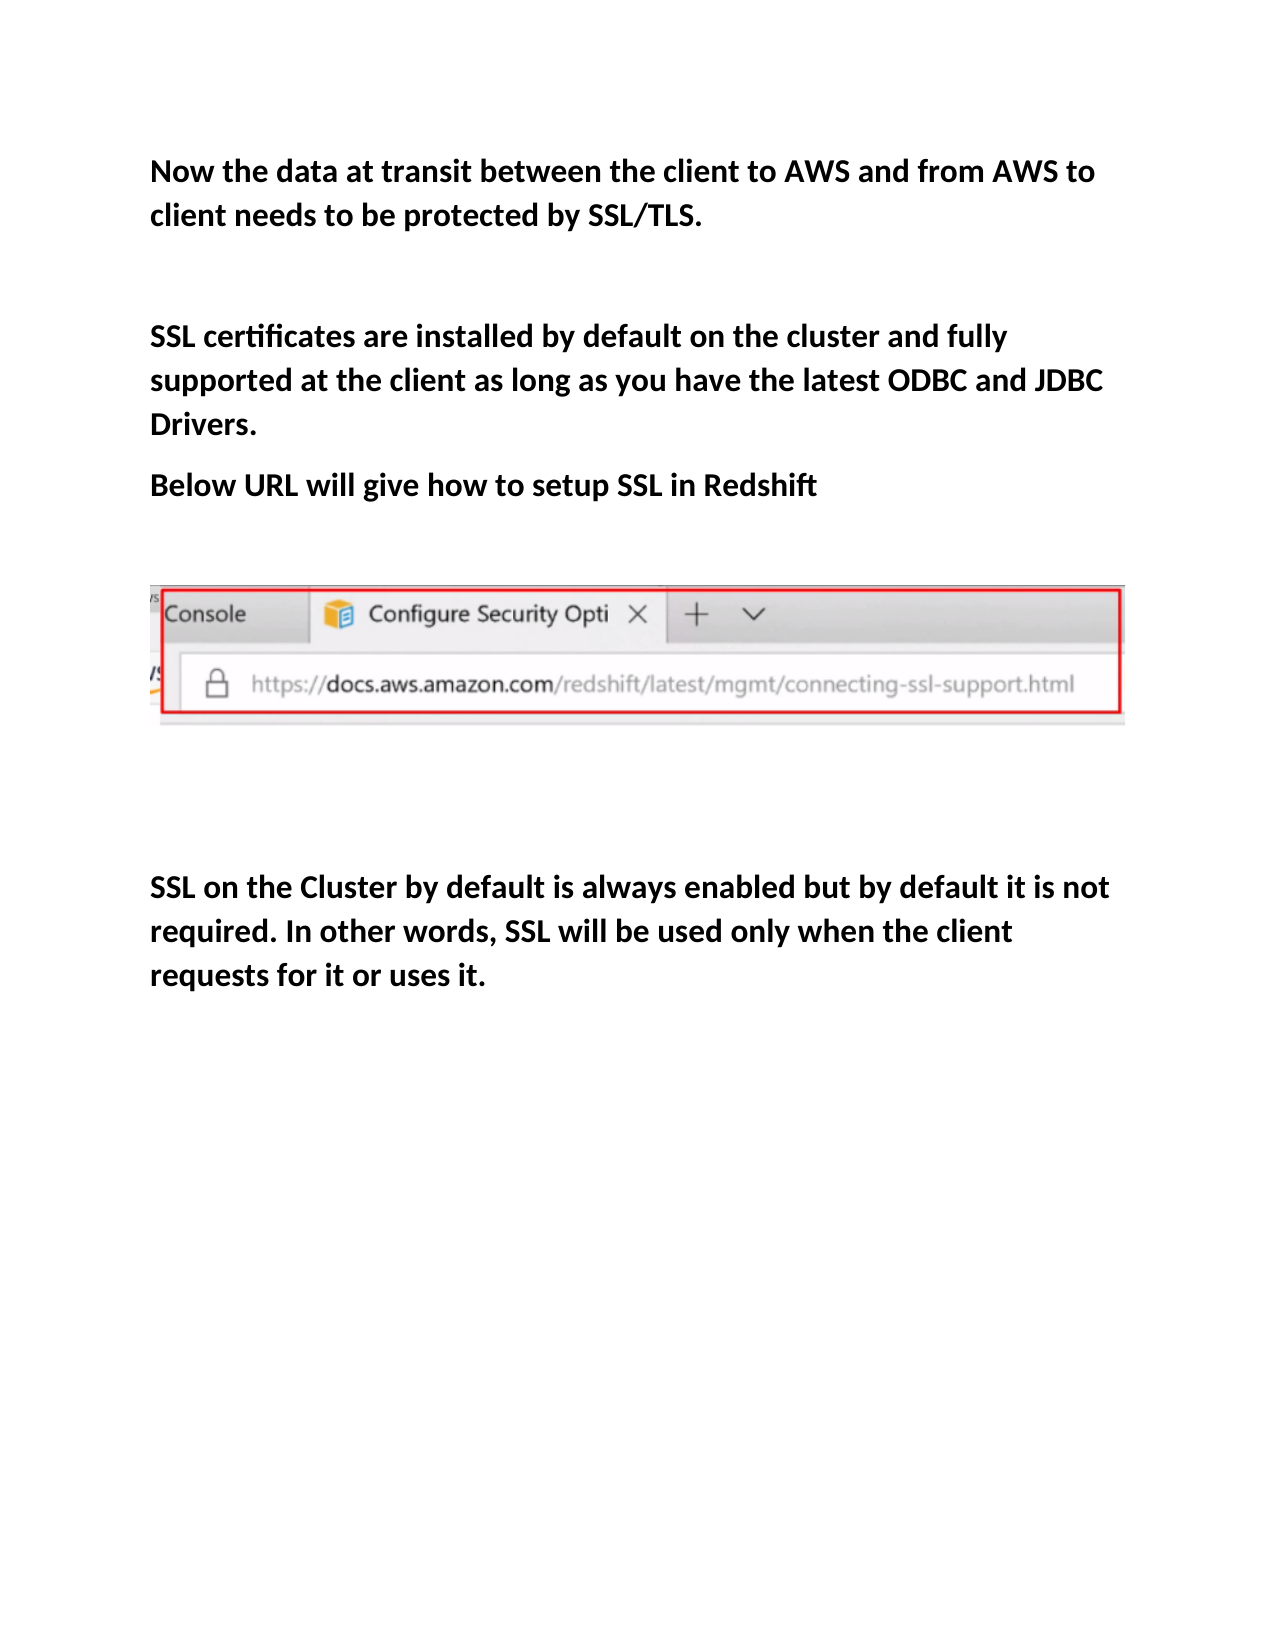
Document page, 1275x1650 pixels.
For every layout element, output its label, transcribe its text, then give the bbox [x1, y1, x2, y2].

picture [150, 585, 1125, 726]
text SSL on the Cluster by default is always enabled but by default it is not required. In other words, SSL will be used only when the client requests for it or uses it. [150, 866, 1125, 994]
text Now the data at transit between the client to AWS and from AWS to client needs to be protected by SSL/TLS. [150, 150, 1125, 235]
text Below URL will give how to setup SSL in Redshift [150, 464, 1125, 504]
text SSL certificates are installed by default on the cluster and fully supported at the client as long as you have the latest ODBC and JDBC Drivers. [150, 315, 1125, 444]
